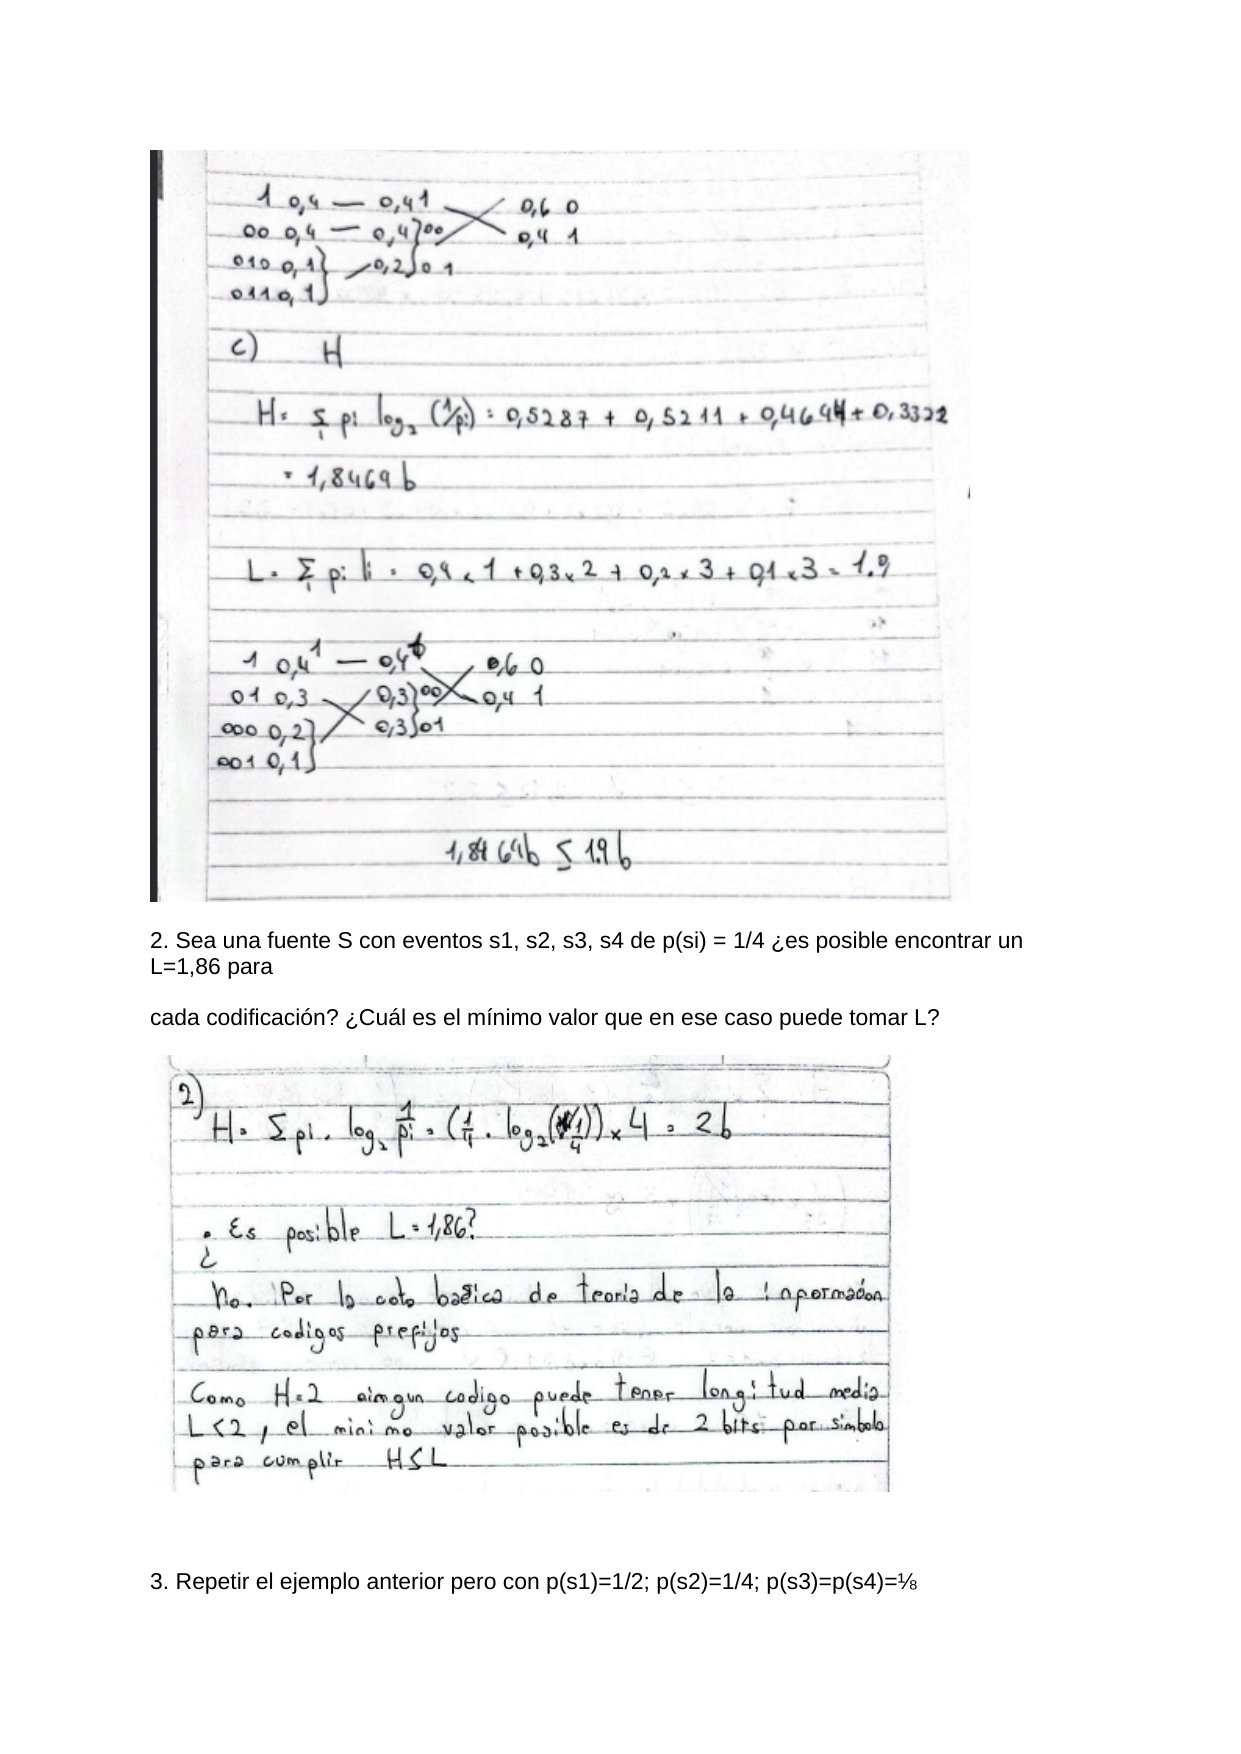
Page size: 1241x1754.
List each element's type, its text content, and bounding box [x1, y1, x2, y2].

picture [150, 1055, 910, 1492]
picture [150, 150, 971, 902]
text 2. Sea una fuente S con eventos s1, s2, s3, s4 de p(si) = 1/4 ¿es posible encontrar un L=1,86 para [150, 927, 1090, 979]
text 3. Repetir el ejemplo anterior pero con p(s1)=1/2; p(s2)=1/4; p(s3)=p(s4)=⅛ [150, 1568, 1090, 1594]
text cada codificación? ¿Cuál es el mínimo valor que en ese caso puede tomar L? [150, 1004, 1090, 1031]
